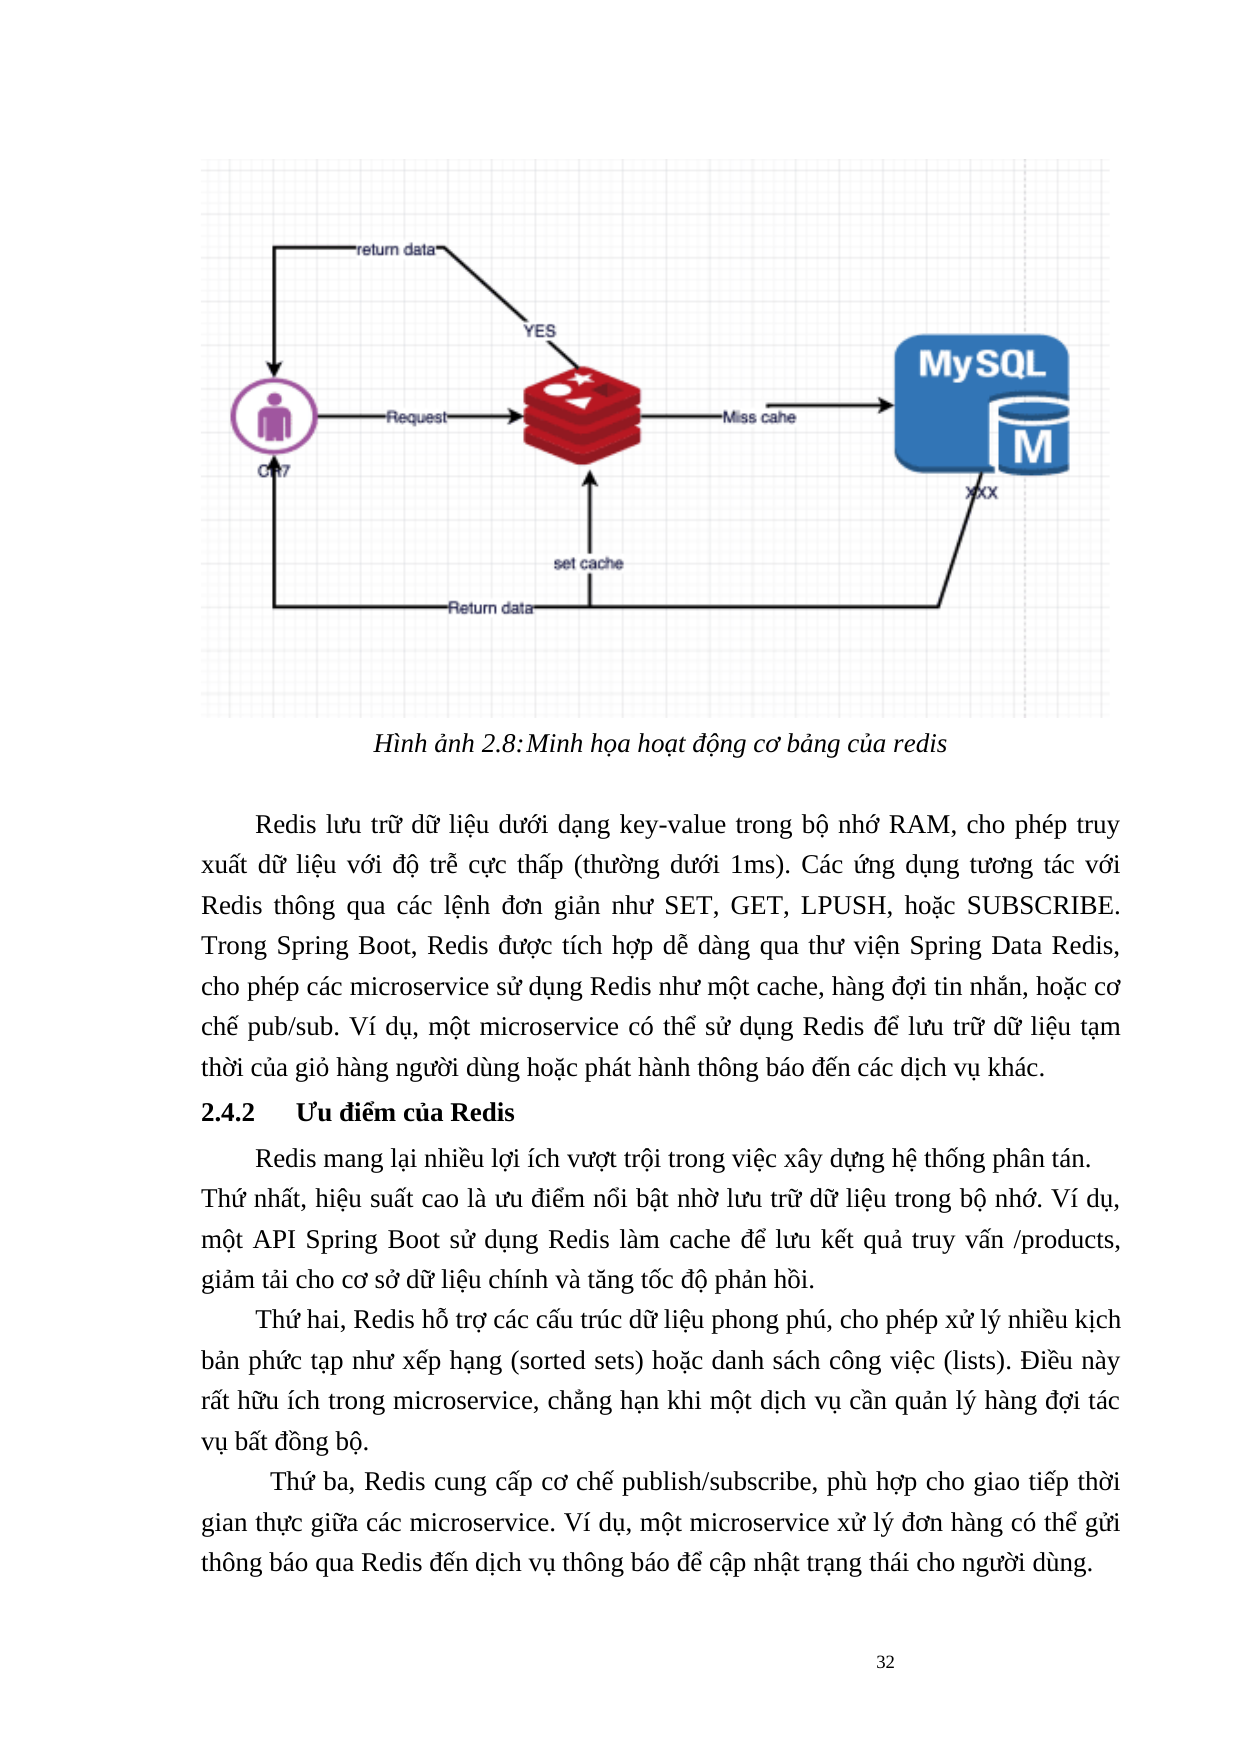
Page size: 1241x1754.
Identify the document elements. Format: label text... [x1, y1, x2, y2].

text Redis lưu trữ dữ liệu dưới dạng key-value trong bộ nhớ RAM, cho phép truy xuất dữ liệu với độ trễ cực thấp (thường dưới 1ms). Các ứng dụng tương tác với Redis thông qua các lệnh đơn giản như SET, GET, LPUSH, hoặc SUBSCRIBE. Trong Spring Boot, Redis được tích hợp dễ dàng qua thư viện Spring Data Redis, cho phép các microservice sử dụng Redis như một cache, hàng đợi tin nhắn, hoặc cơ chế pub/sub. Ví dụ, một microservice có thể sử dụng Redis để lưu trữ dữ liệu tạm thời của giỏ hàng người dùng hoặc phát hành thông báo đến các dịch vụ khác. [201, 808, 1122, 1082]
text Minh họa hoạt động cơ bảng của redis [82, 727, 1228, 758]
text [201, 1142, 1122, 1577]
text Ưu điểm của Redis [201, 1096, 1122, 1127]
picture [200, 159, 1110, 718]
